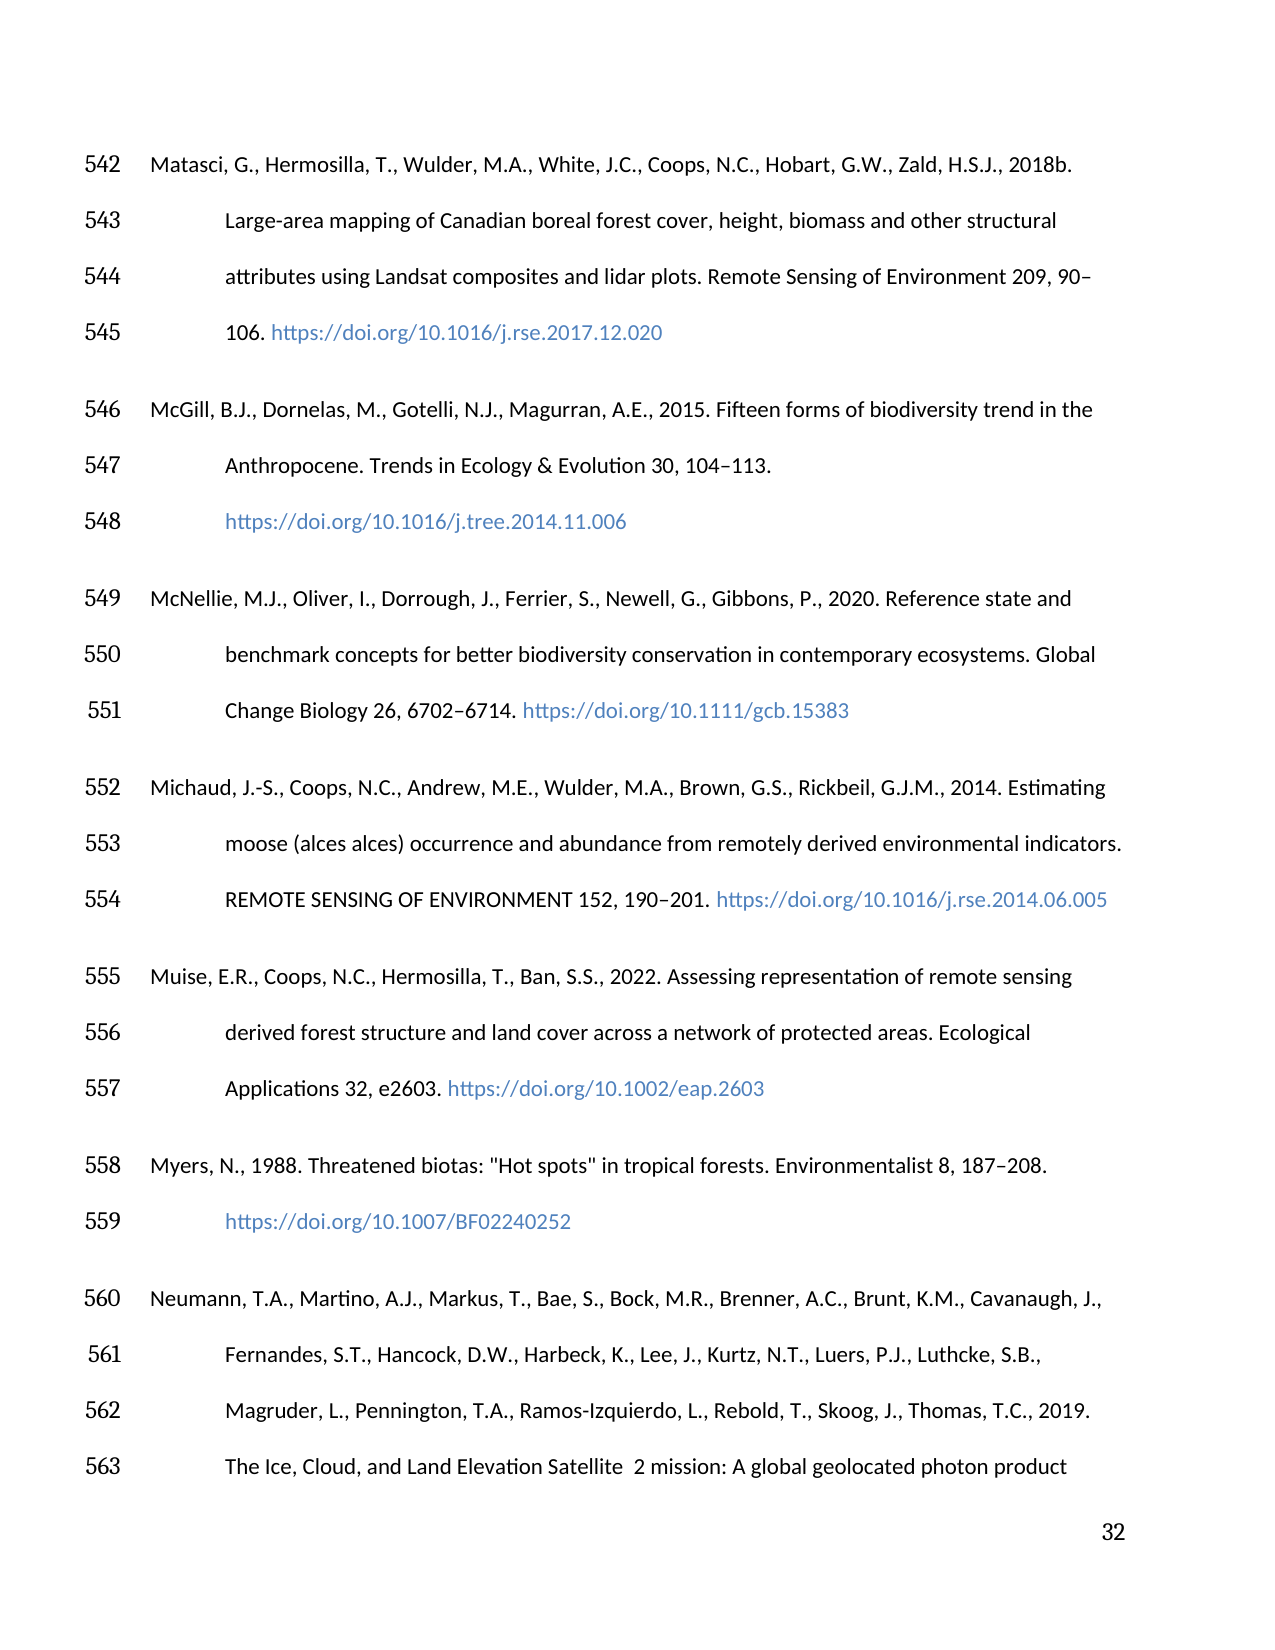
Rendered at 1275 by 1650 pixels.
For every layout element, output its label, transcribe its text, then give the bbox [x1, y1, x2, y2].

text Michaud, J.-S., Coops, N.C., Andrew, M.E., Wulder, M.A., Brown, G.S., Rickbeil, G.J.M., 2014. Estimating moose (alces alces) occurrence and abundance from remotely derived environmental indicators. REMOTE SENSING OF ENVIRONMENT 152, 190–201. https://doi.org/10.1016/j.rse.2014.06.005 [150, 773, 1125, 913]
text McNellie, M.J., Oliver, I., Dorrough, J., Ferrier, S., Newell, G., Gibbons, P., 2020. Reference state and benchmark concepts for better biodiversity conservation in contemporary ecosystems. Global Change Biology 26, 6702–6714. https://doi.org/10.1111/gcb.15383 [150, 584, 1125, 724]
text McGill, B.J., Dornelas, M., Gotelli, N.J., Magurran, A.E., 2015. Fifteen forms of biodiversity trend in the Anthropocene. Trends in Ecology & Evolution 30, 104–113. https://doi.org/10.1016/j.tree.2014.11.006 [150, 395, 1125, 535]
text Myers, N., 1988. Threatened biotas: "Hot spots" in tropical forests. Environmentalist 8, 187–208. https://doi.org/10.1007/BF02240252 [150, 1151, 1125, 1235]
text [150, 1284, 1125, 1480]
text Muise, E.R., Coops, N.C., Hermosilla, T., Ban, S.S., 2022. Assessing representation of remote sensing derived forest structure and land cover across a network of protected areas. Ecological Applications 32, e2603. https://doi.org/10.1002/eap.2603 [150, 962, 1125, 1102]
text Matasci, G., Hermosilla, T., Wulder, M.A., White, J.C., Coops, N.C., Hobart, G.W., Zald, H.S.J., 2018b. Large-area mapping of Canadian boreal forest cover, height, biomass and other structural attributes using Landsat composites and lidar plots. Remote Sensing of Environment 209, 90–106. https://doi.org/10.1016/j.rse.2017.12.020 [150, 150, 1125, 346]
